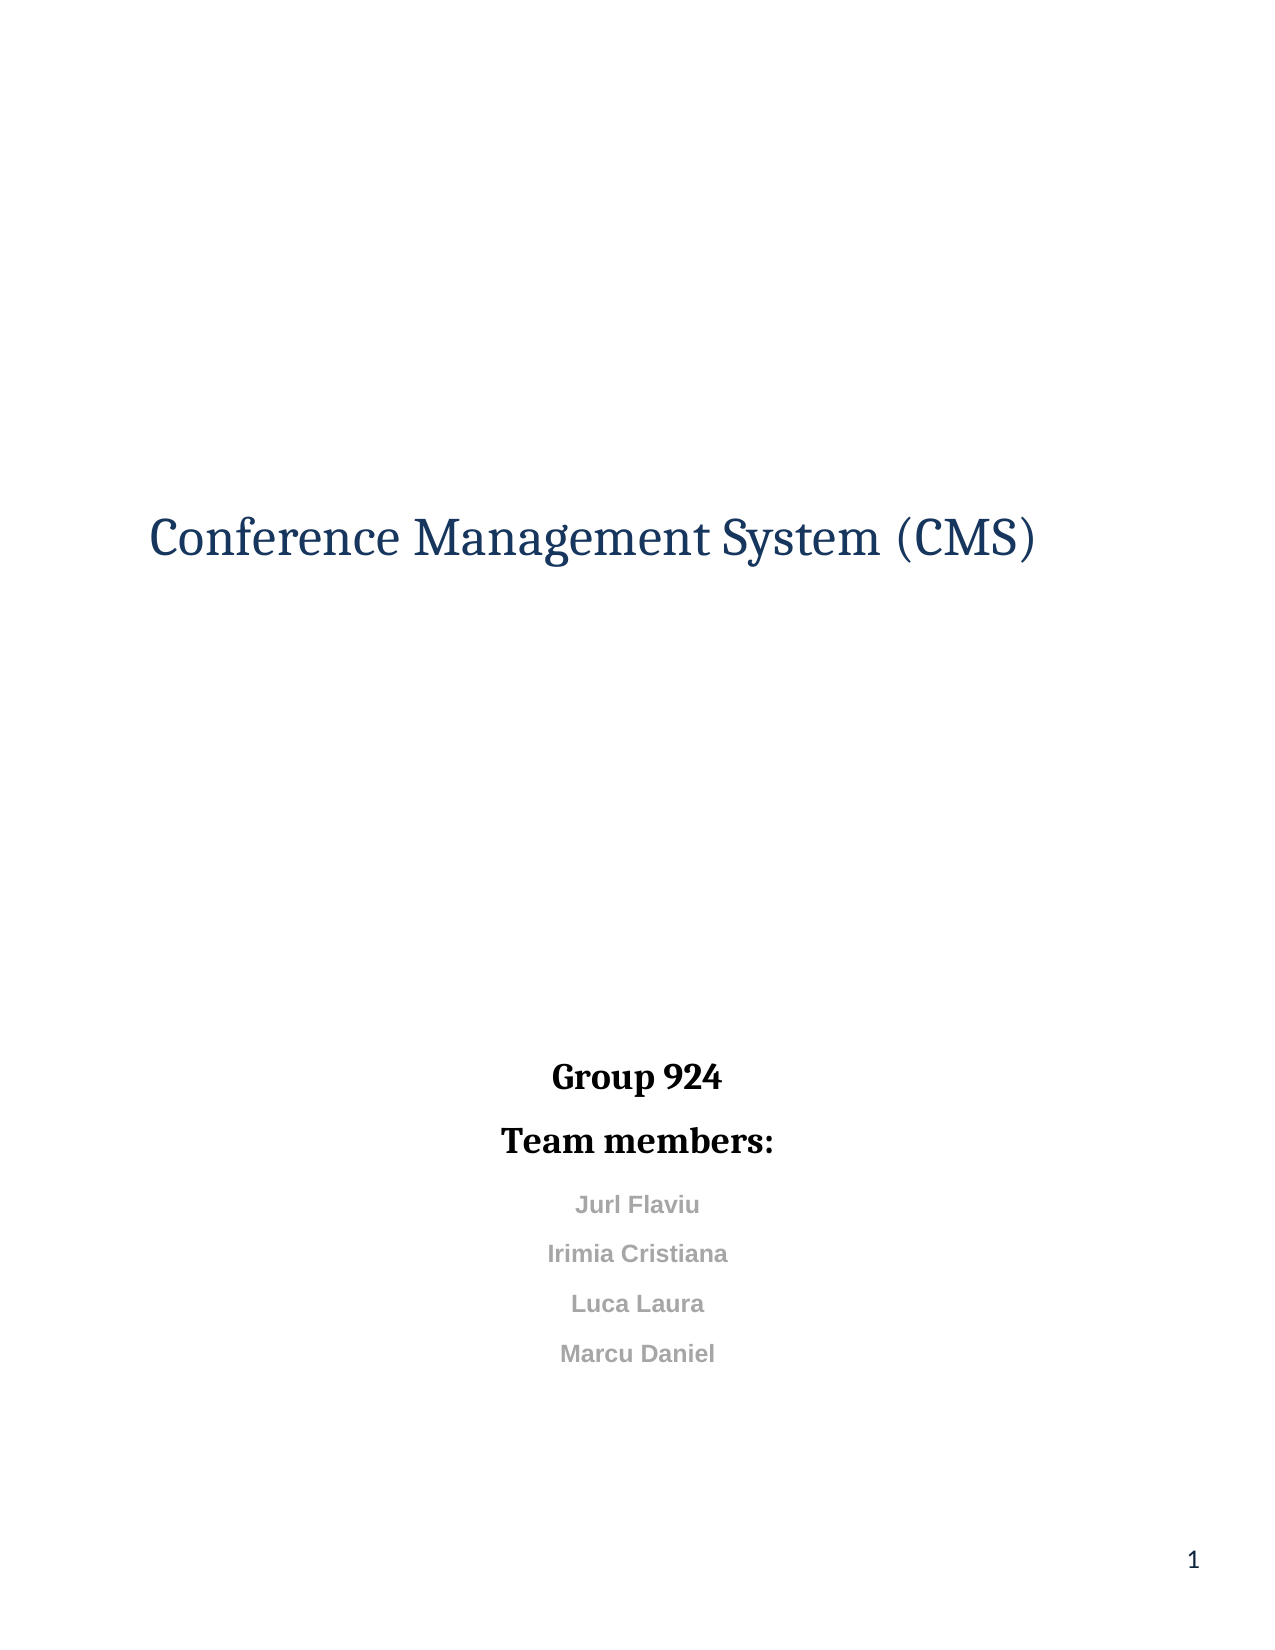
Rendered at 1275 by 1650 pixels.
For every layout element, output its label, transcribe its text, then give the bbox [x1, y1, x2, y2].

text Marcu Daniel [150, 1338, 1125, 1367]
text Team members: [150, 1119, 1125, 1162]
text Jurl Flaviu [150, 1190, 1125, 1218]
text Group 924 [150, 1055, 1125, 1098]
text Irimia Cristiana [150, 1239, 1125, 1268]
text Luca Laura [150, 1289, 1125, 1318]
title Conference Management System (CMS) [150, 506, 1125, 568]
